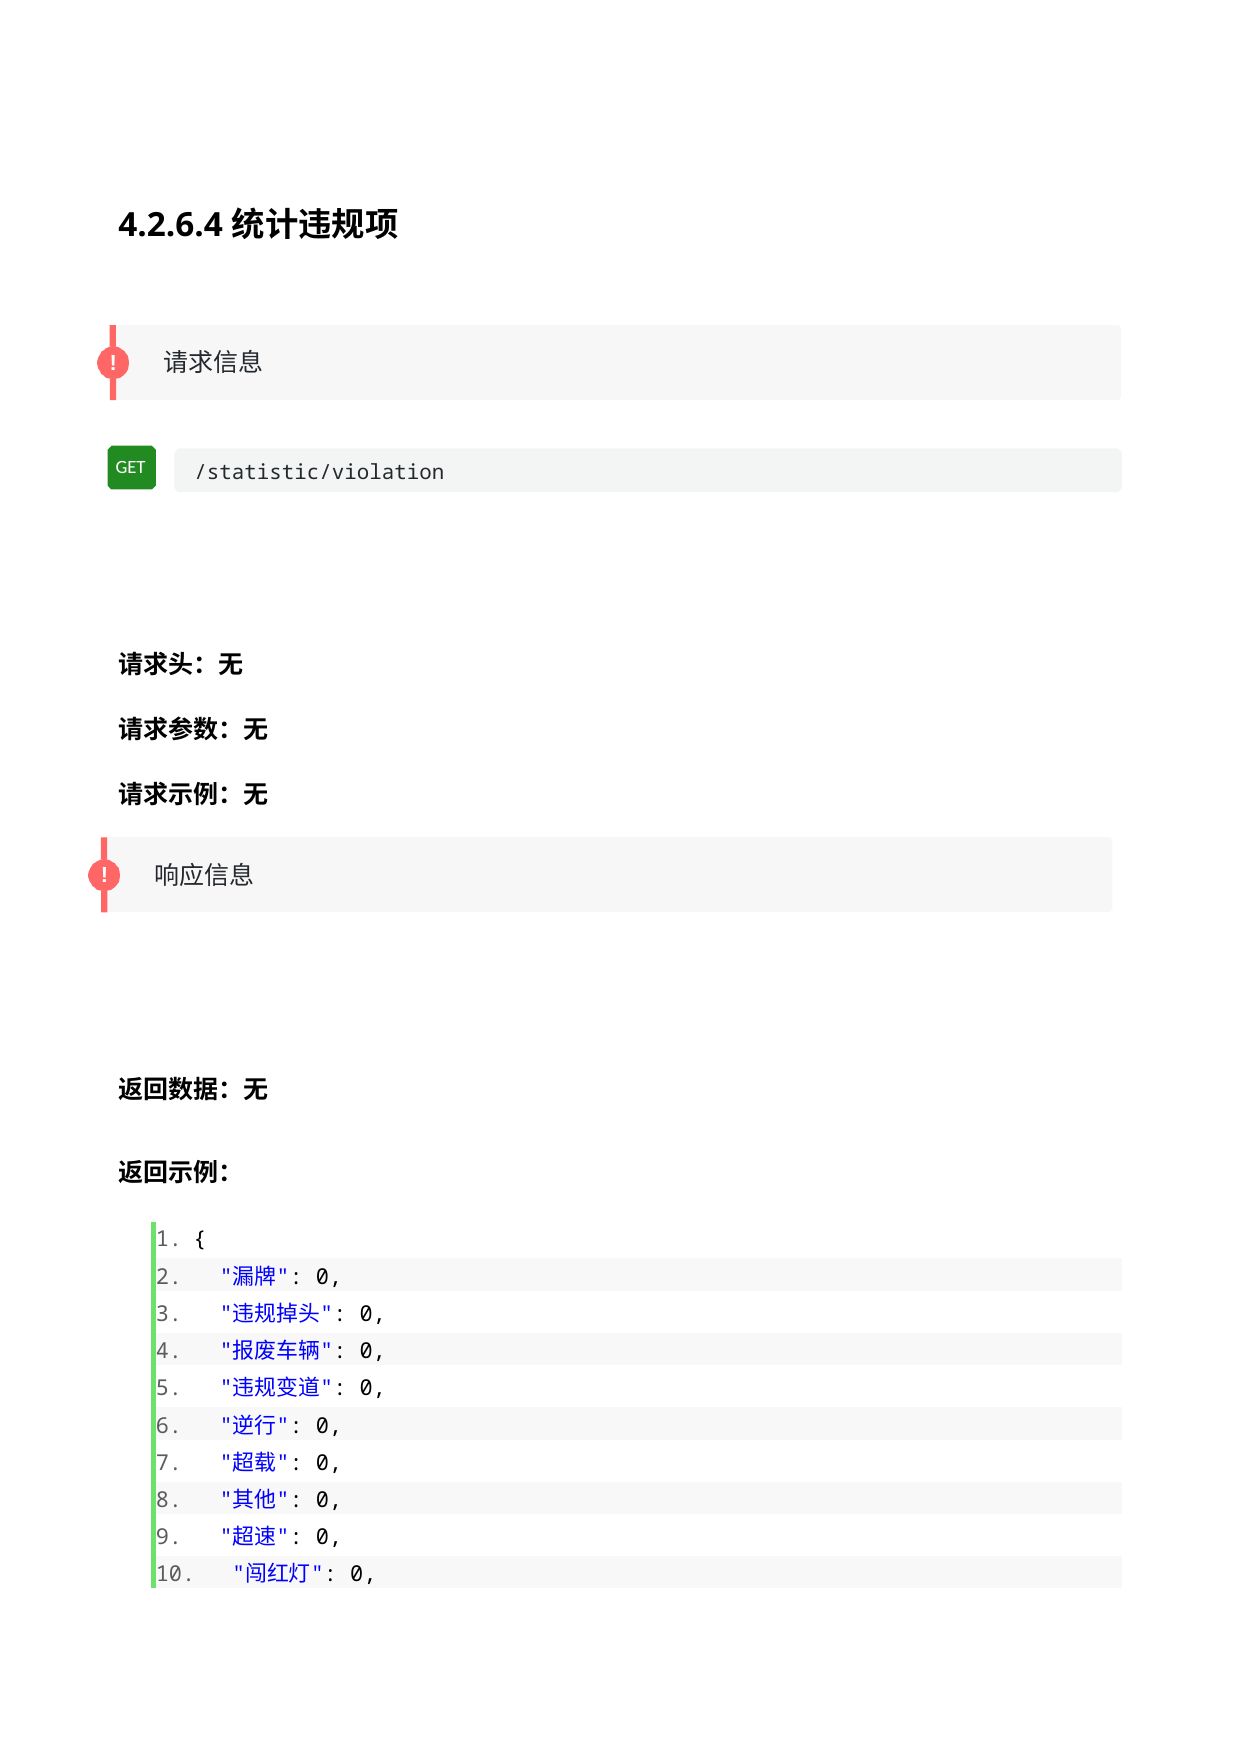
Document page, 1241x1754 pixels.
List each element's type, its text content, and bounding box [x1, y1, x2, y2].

text 返回示例： [118, 1138, 1122, 1203]
list "违规变道": 0, [156, 1370, 1122, 1403]
picture [97, 346, 129, 379]
list "违规掉头": 0, [156, 1296, 1122, 1328]
text 请求参数：无 [118, 695, 1122, 760]
list "报废车辆": 0, [156, 1333, 1122, 1365]
picture [88, 859, 120, 891]
list "逆行": 0, [156, 1407, 1122, 1440]
text 请求头：无 [118, 630, 1122, 695]
subtitle 4.2.6.4 统计违规项 [118, 189, 1122, 254]
list "漏牌": 0, [156, 1258, 1122, 1291]
list "超载": 0, [156, 1444, 1122, 1477]
list "其他": 0, [156, 1482, 1122, 1514]
list { [156, 1222, 1122, 1254]
list "超速": 0, [156, 1519, 1122, 1551]
text 请求示例：无 [118, 760, 1122, 825]
list "闯红灯": 0, [156, 1556, 1122, 1588]
text 返回数据：无 [118, 1055, 1122, 1120]
